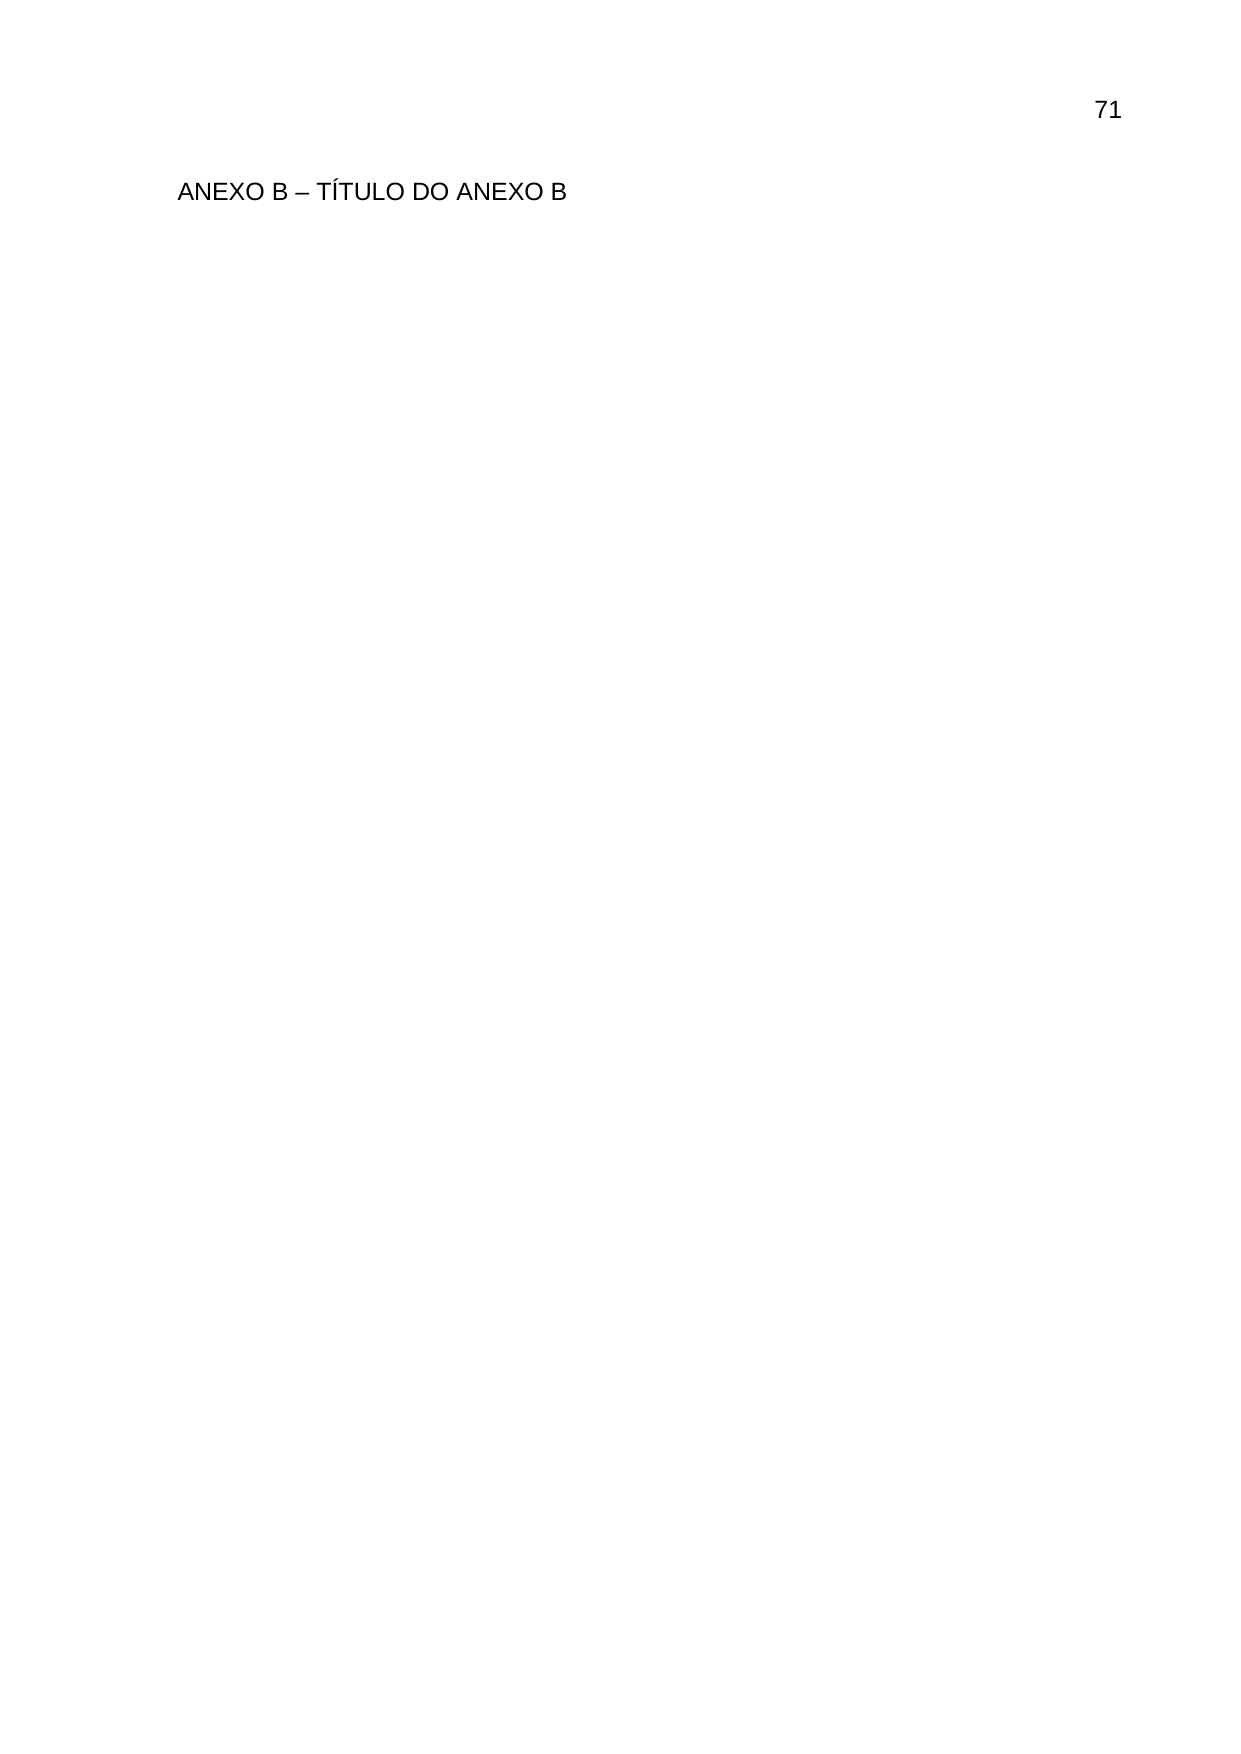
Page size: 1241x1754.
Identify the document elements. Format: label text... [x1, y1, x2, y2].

text ANEXO B – TÍTULO DO ANEXO B [177, 177, 1122, 206]
